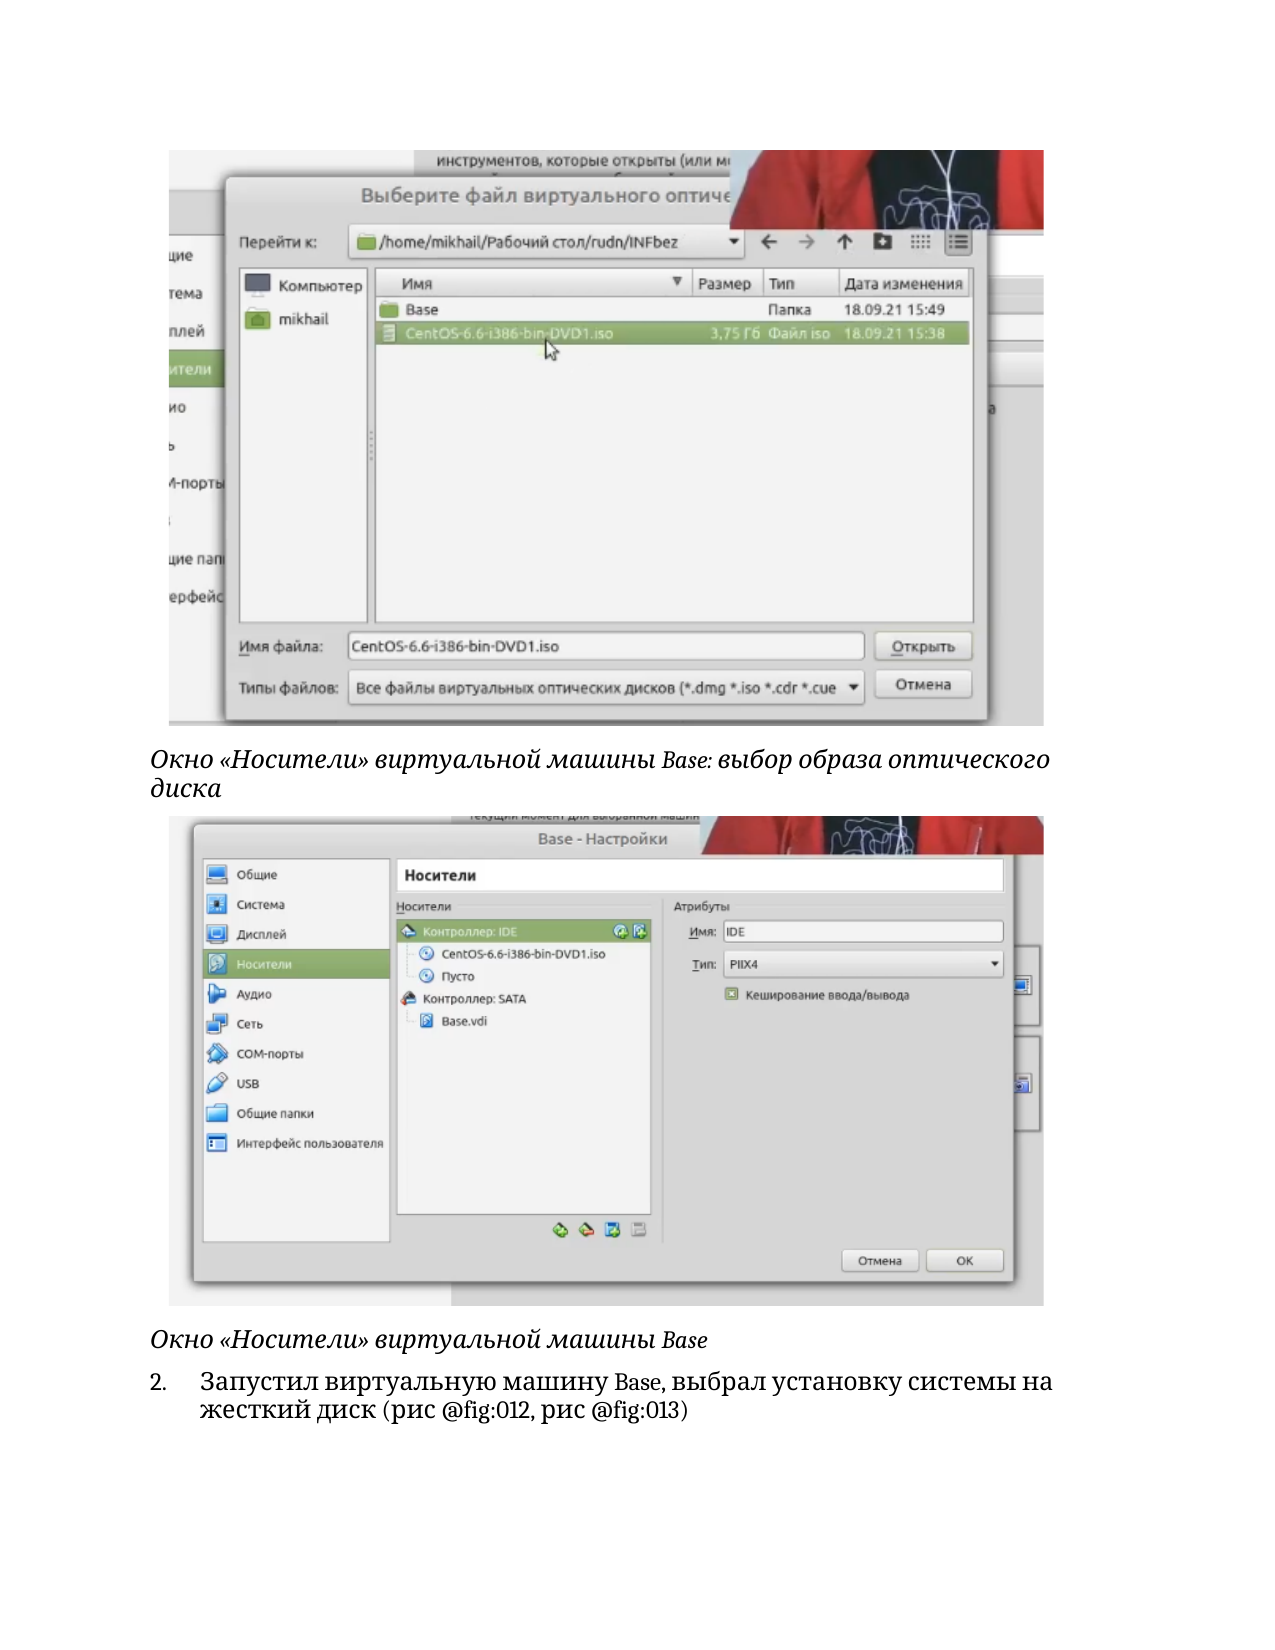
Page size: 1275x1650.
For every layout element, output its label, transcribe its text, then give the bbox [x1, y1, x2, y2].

list Запустил виртуальную машину Base, выбрал установку системы на жесткий диск (рис @fig:012, рис @fig:013) [150, 1367, 1125, 1425]
picture [168, 150, 1044, 726]
text Окно «Носители» виртуальной машины Base [150, 1326, 1125, 1355]
text Окно «Носители» виртуальной машины Base: выбор образа оптического диска [150, 746, 1125, 804]
picture [168, 816, 1044, 1306]
